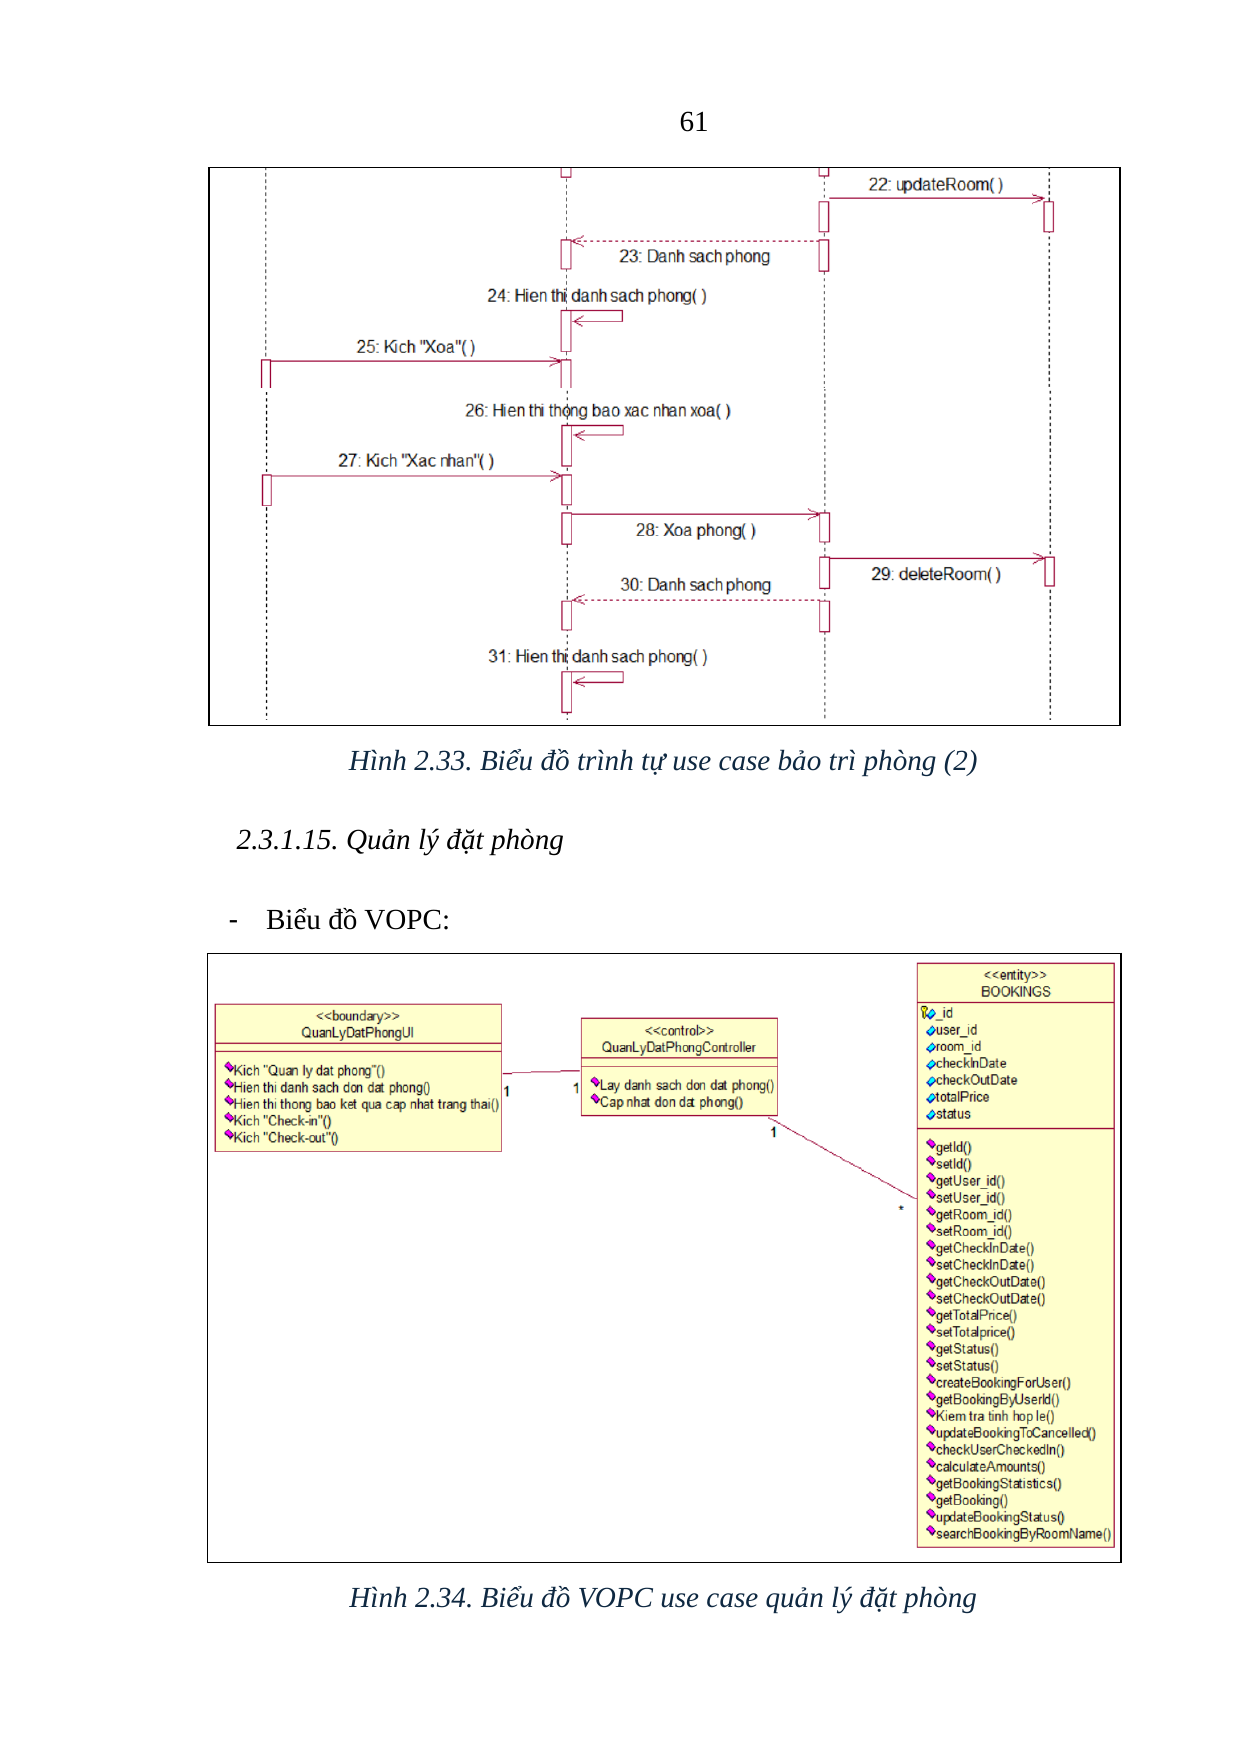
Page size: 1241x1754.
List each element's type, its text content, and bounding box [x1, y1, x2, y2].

picture [210, 168, 1119, 720]
list Biểu đồ VOPC: [228, 902, 1122, 936]
picture [208, 956, 1120, 1552]
subtitle Quản lý đặt phòng [207, 822, 1122, 856]
